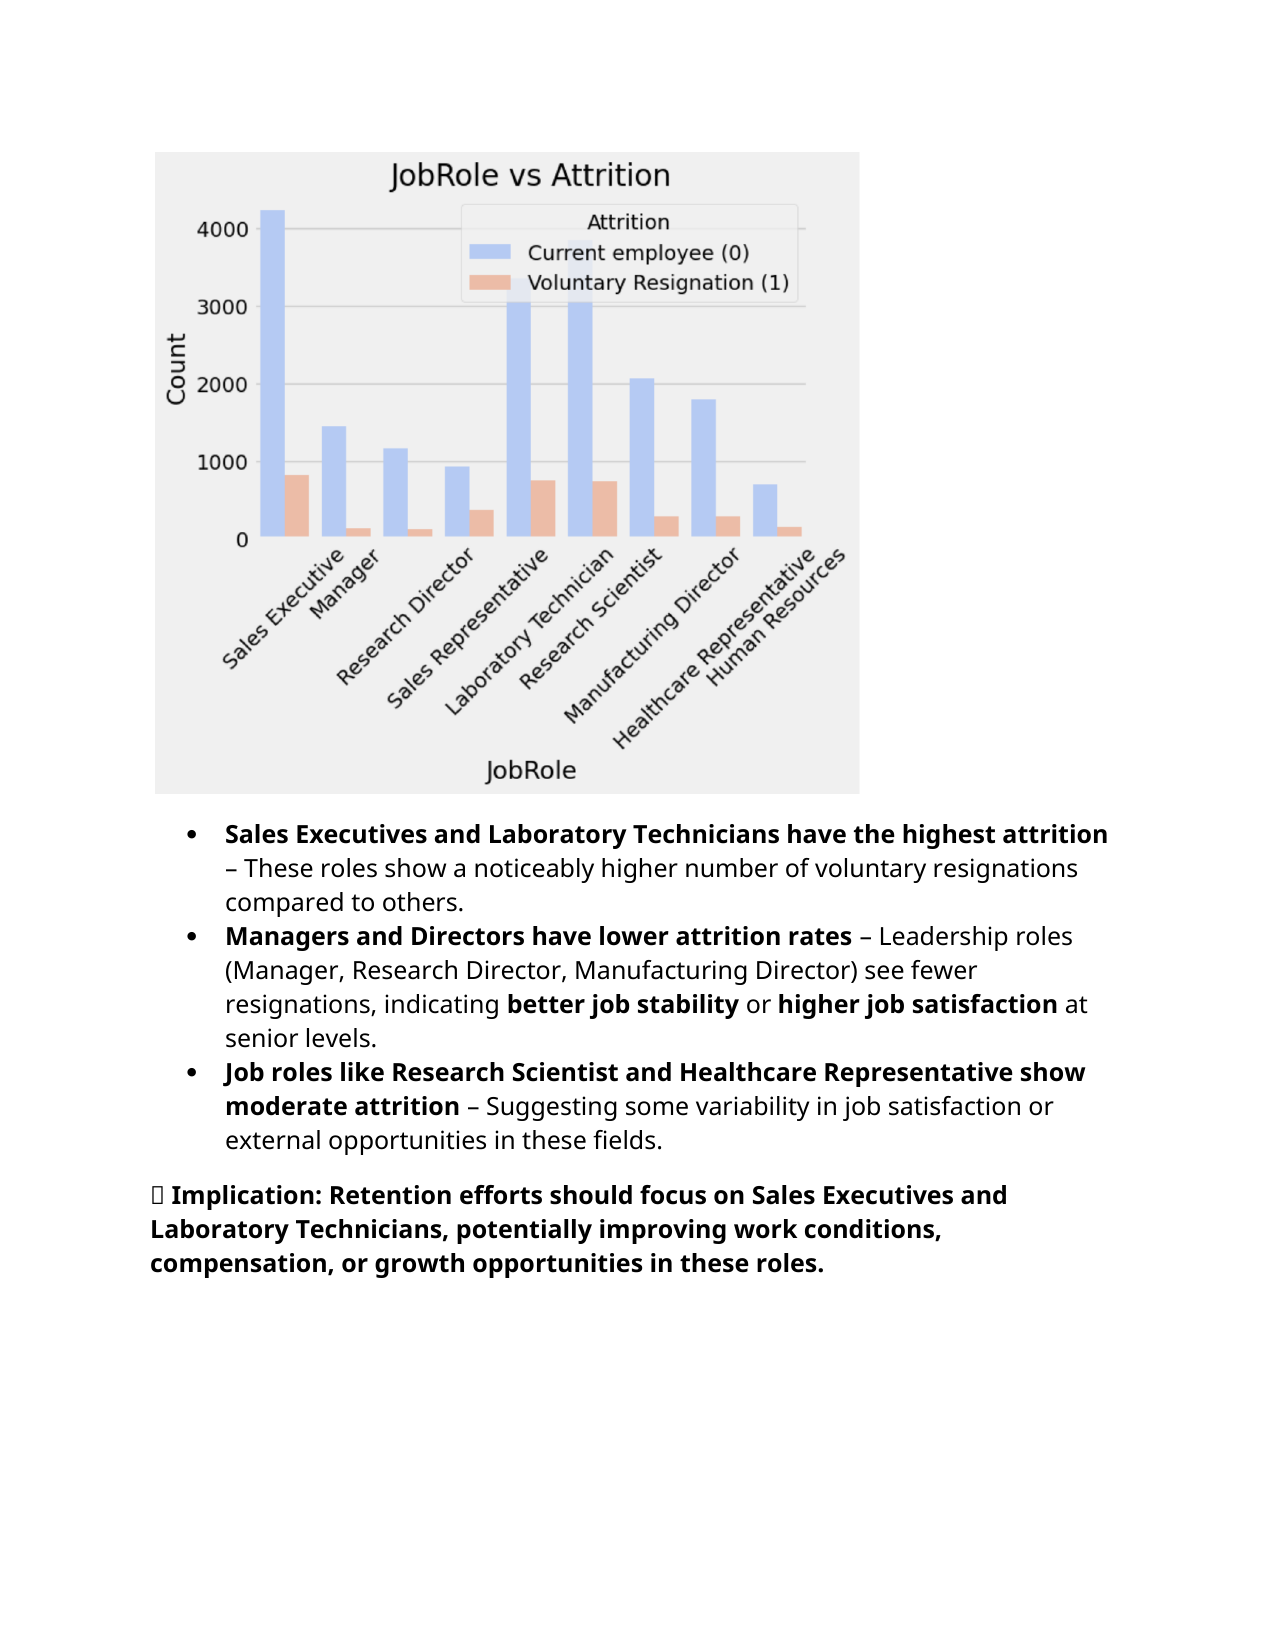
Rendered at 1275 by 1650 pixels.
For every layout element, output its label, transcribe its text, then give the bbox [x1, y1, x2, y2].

text 💡 Implication: Retention efforts should focus on Sales Executives and Laboratory Technicians, potentially improving work conditions, compensation, or growth opportunities in these roles. [150, 1178, 1125, 1280]
list Managers and Directors have lower attrition rates – Leadership roles (Manager, Research Director, Manufacturing Director) see fewer resignations, indicating better job stability or higher job satisfaction at senior levels. [187, 918, 1125, 1055]
list Sales Executives and Laboratory Technicians have the highest attrition – These roles show a noticeably higher number of voluntary resignations compared to others. [187, 816, 1125, 918]
picture [150, 150, 861, 796]
list Job roles like Research Scientist and Healthcare Representative show moderate attrition – Suggesting some variability in job satisfaction or external opportunities in these fields. [187, 1055, 1125, 1157]
